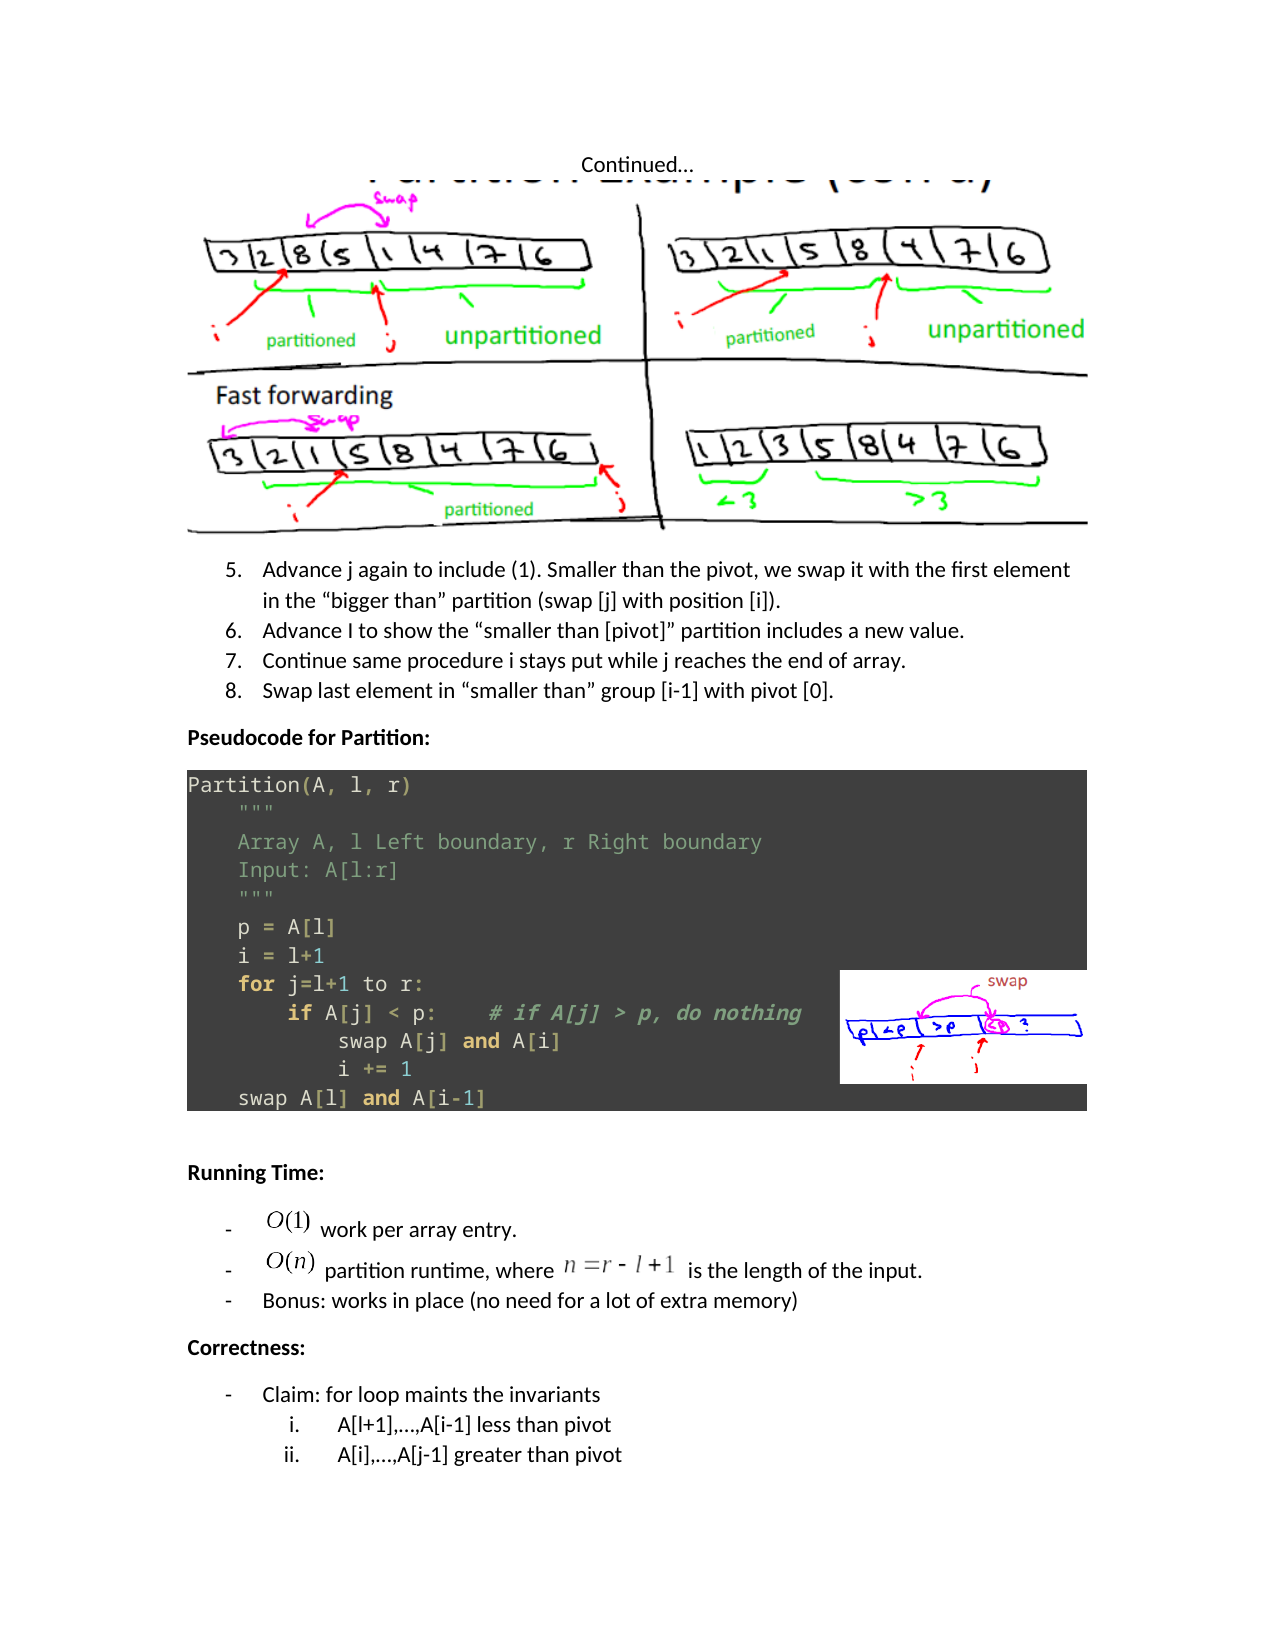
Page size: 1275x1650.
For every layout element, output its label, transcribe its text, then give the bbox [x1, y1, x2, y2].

list Continue same procedure i stays put while j reaches the end of array. [225, 646, 1087, 674]
text Input: A[l:r] [187, 855, 1087, 884]
text Pseudocode for Partition: [187, 723, 1087, 751]
list A[i],…,A[j-1] greater than pivot [300, 1440, 1087, 1468]
text Continued… [187, 150, 1087, 180]
list Swap last element in “smaller than” group [i-1] with pivot [0]. [225, 676, 1087, 704]
list Advance j again to include (1). Smaller than the pivot, we swap it with the first element in the “bigger than” partition (swap [j] with position [i]). [225, 556, 1087, 614]
text i = l+1 [187, 941, 1087, 969]
text swap A[j] and A[i] [187, 1026, 839, 1054]
list partition runtime, where is the length of the input. [225, 1246, 1087, 1284]
list Bonus: works in place (no need for a lot of extra memory) [225, 1286, 1087, 1314]
text swap A[l] and A[i-1] [187, 1083, 1087, 1111]
list Advance I to show the “smaller than [pivot]” partition includes a new value. [225, 616, 1087, 644]
text if A[j] < p: # if A[j] > p, do nothing [187, 998, 839, 1026]
text Partition(A, l, r) [187, 770, 1087, 798]
text Running Time: [187, 1158, 1087, 1186]
text Correctness: [187, 1333, 1087, 1361]
text """ [187, 798, 1087, 827]
text p = A[l] [187, 912, 1087, 941]
text Array A, l Left boundary, r Right boundary [187, 827, 1087, 855]
text """ [187, 884, 1087, 912]
list A[l+1],…,A[i-1] less than pivot [300, 1410, 1087, 1438]
text for j=l+1 to r: [187, 969, 1087, 998]
list Claim: for loop maints the invariants [225, 1380, 1087, 1408]
text i += 1 [187, 1054, 839, 1083]
list work per array entry. [225, 1205, 1087, 1243]
